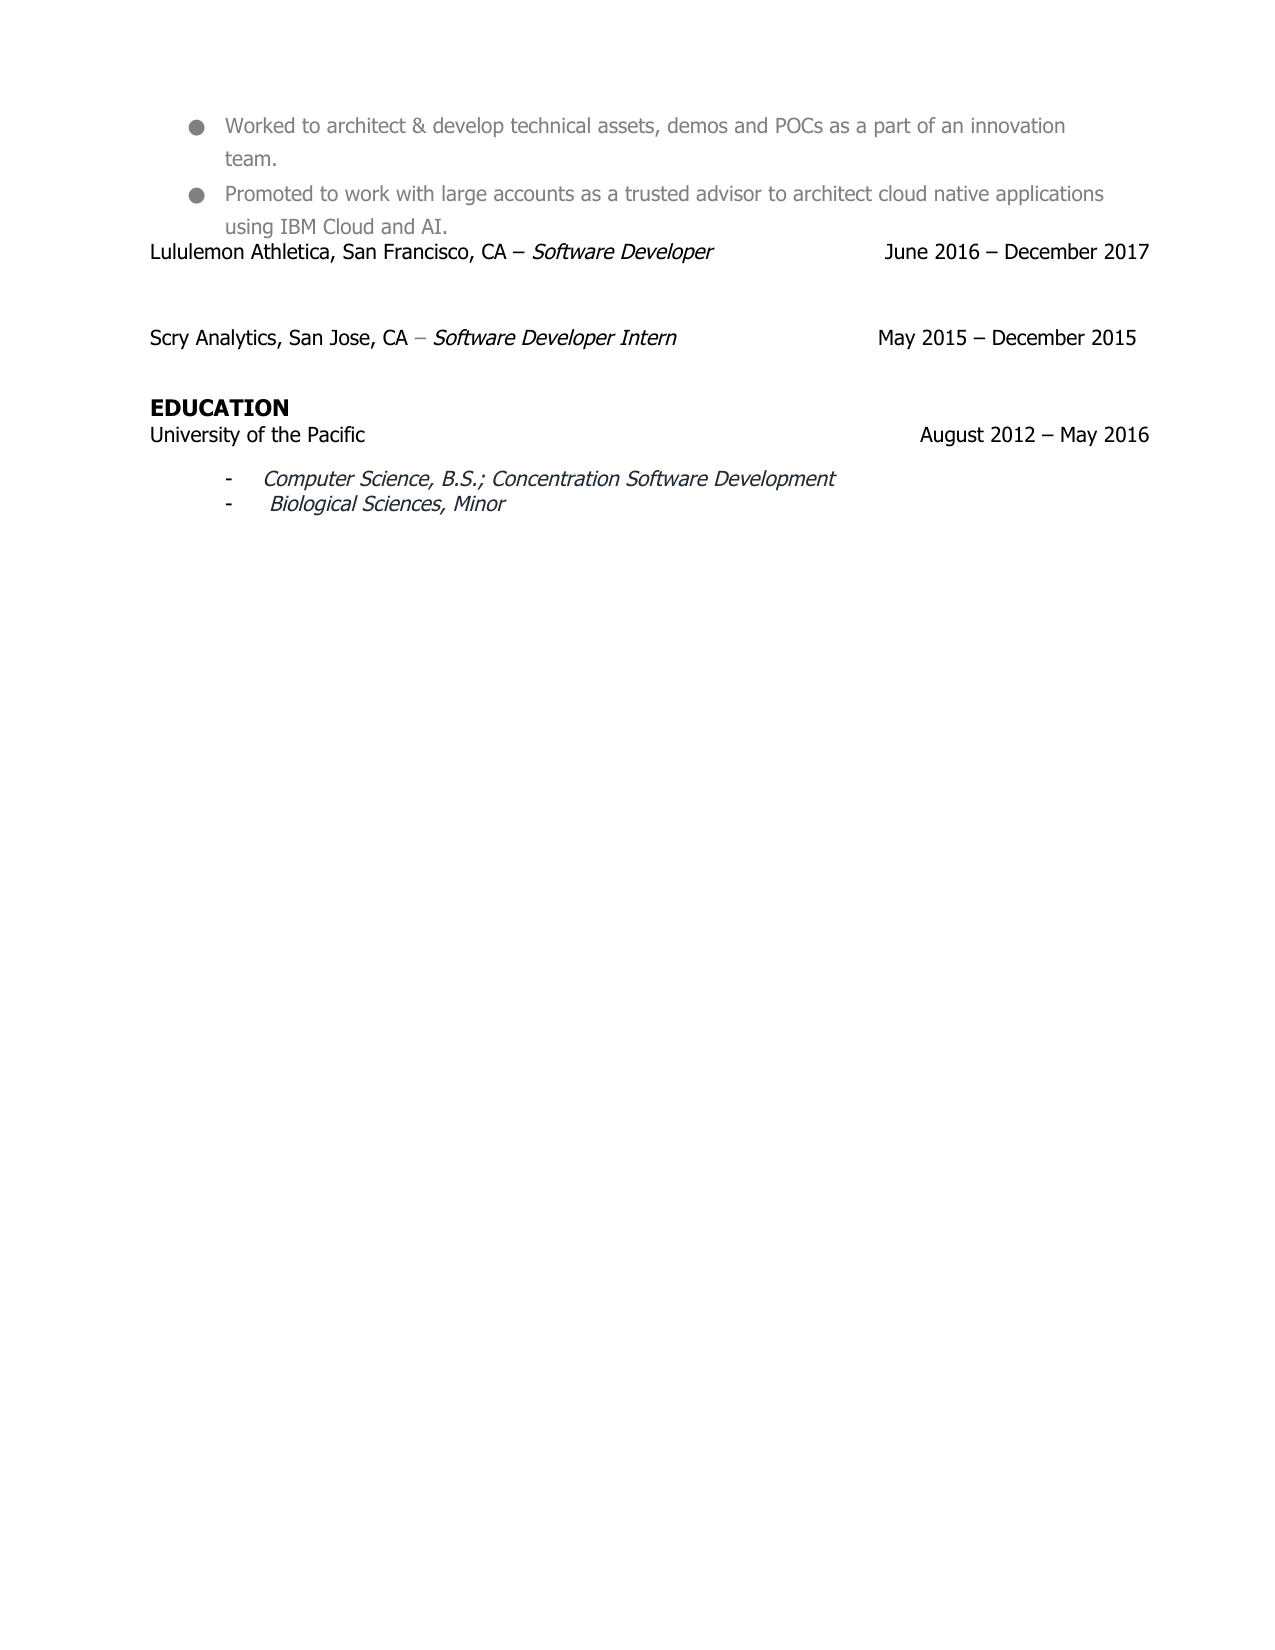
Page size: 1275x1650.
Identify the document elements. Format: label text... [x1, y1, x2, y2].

table_header August 2012 – May 2016 [870, 422, 1161, 466]
table_header May 2015 – December 2015 [846, 325, 1148, 369]
list Computer Science, B.S.; Concentration Software Development [225, 466, 1125, 491]
table_header University of the Pacific [139, 422, 870, 466]
table_header Scry Analytics, San Jose, CA – Software Developer Intern [139, 325, 846, 369]
list Worked to architect & develop technical assets, demos and POCs as a part of an innovation team. [187, 103, 1125, 171]
table_header Lululemon Athletica, San Francisco, CA – Software Developer [139, 239, 854, 283]
list Biological Sciences, Minor [225, 491, 1125, 516]
list Promoted to work with large accounts as a trusted advisor to architect cloud native applications using IBM Cloud and AI. [187, 171, 1125, 239]
table_header June 2016 – December 2017 [854, 239, 1161, 283]
text EDUCATION [150, 394, 1125, 422]
